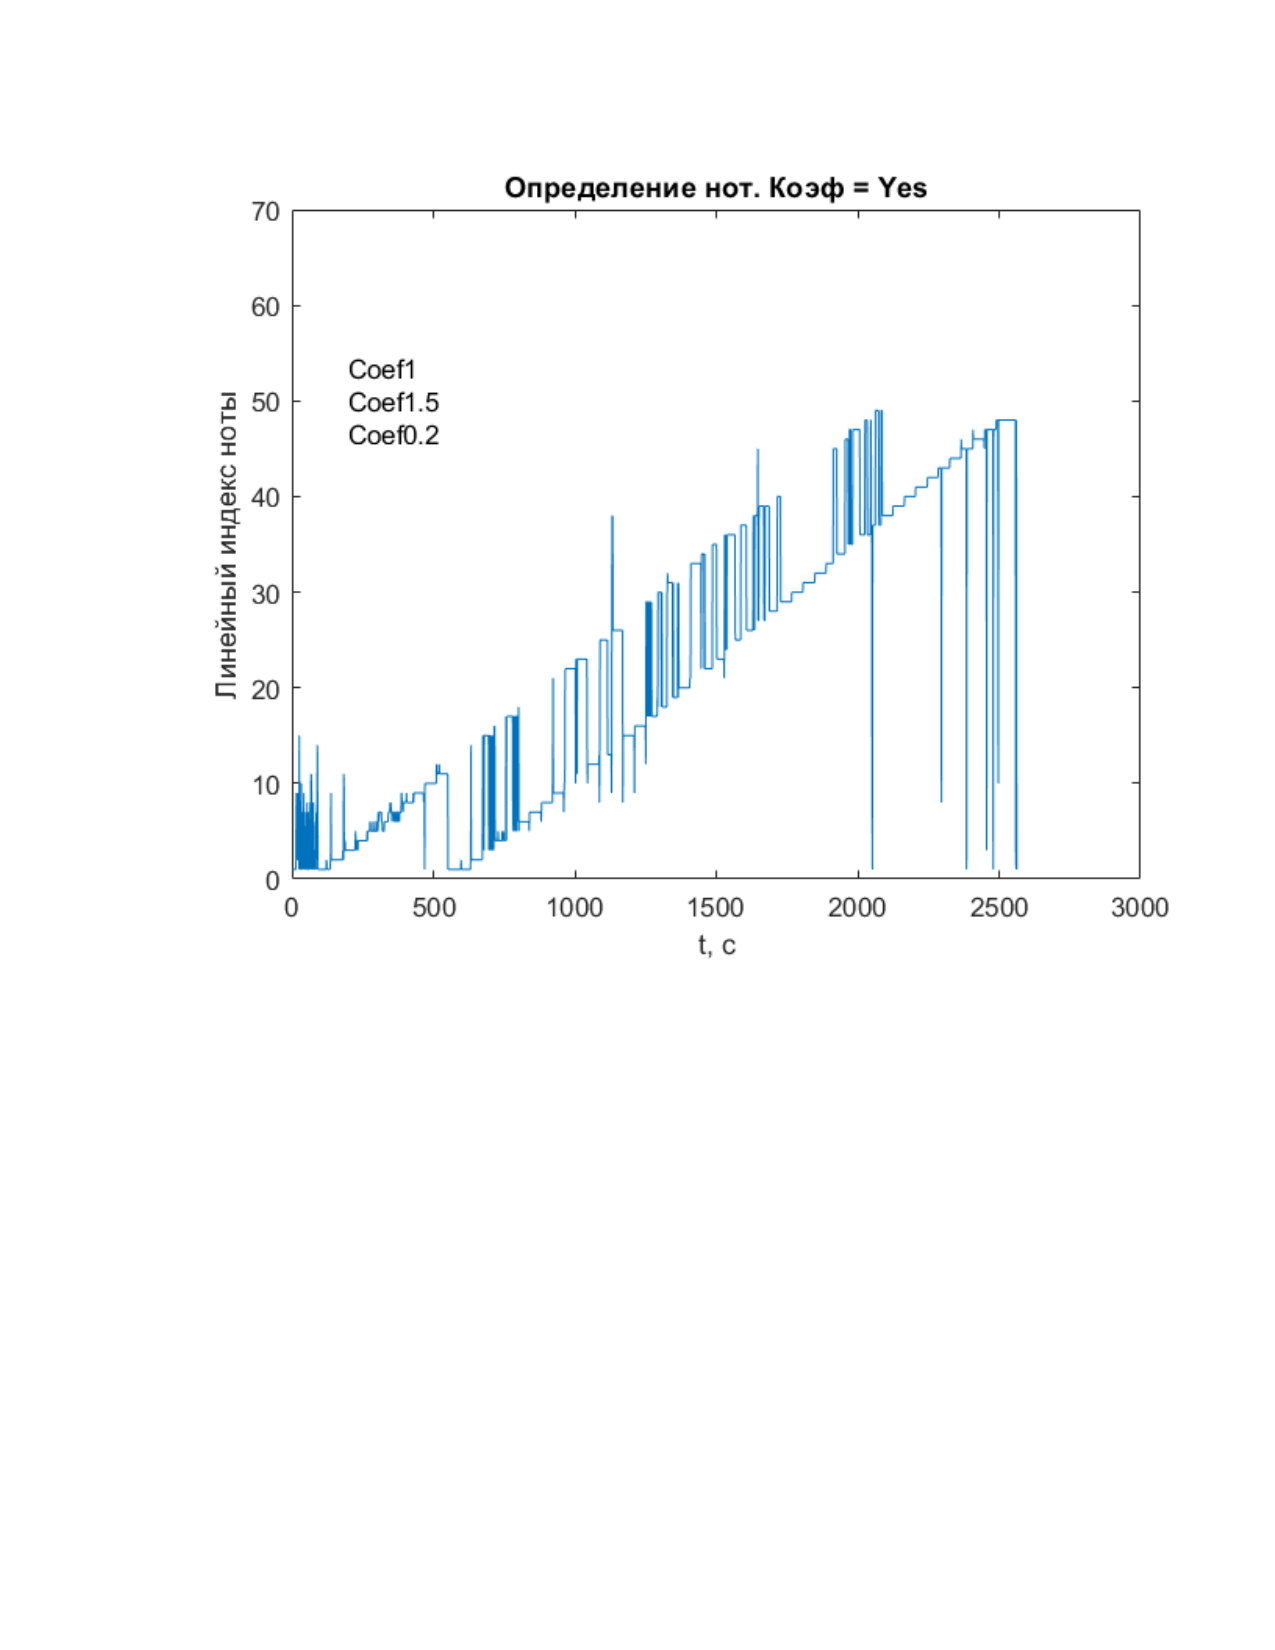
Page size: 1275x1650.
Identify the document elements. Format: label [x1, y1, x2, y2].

picture [150, 150, 1244, 970]
